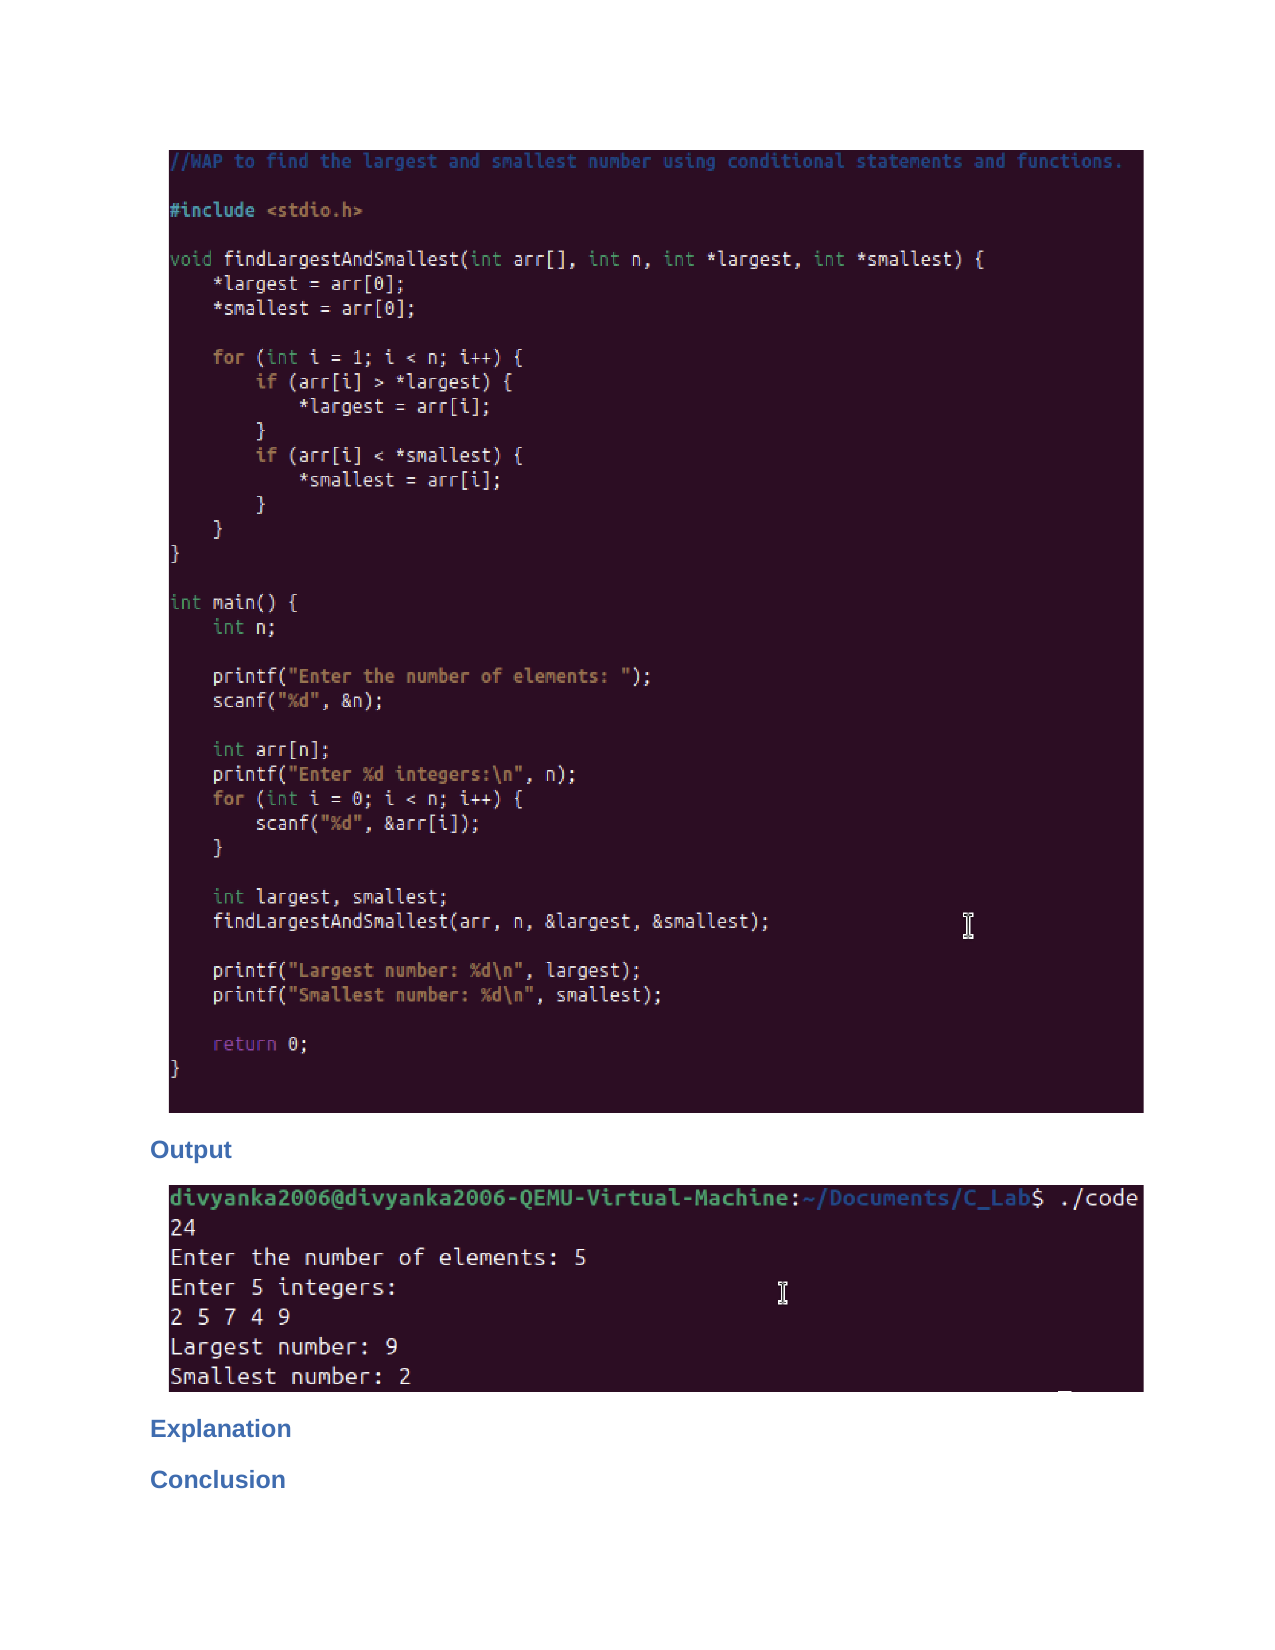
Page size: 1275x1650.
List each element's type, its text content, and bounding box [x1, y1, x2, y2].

text Output [150, 1135, 1125, 1164]
text Explanation [150, 1414, 1125, 1443]
text Conclusion [150, 1465, 1125, 1494]
